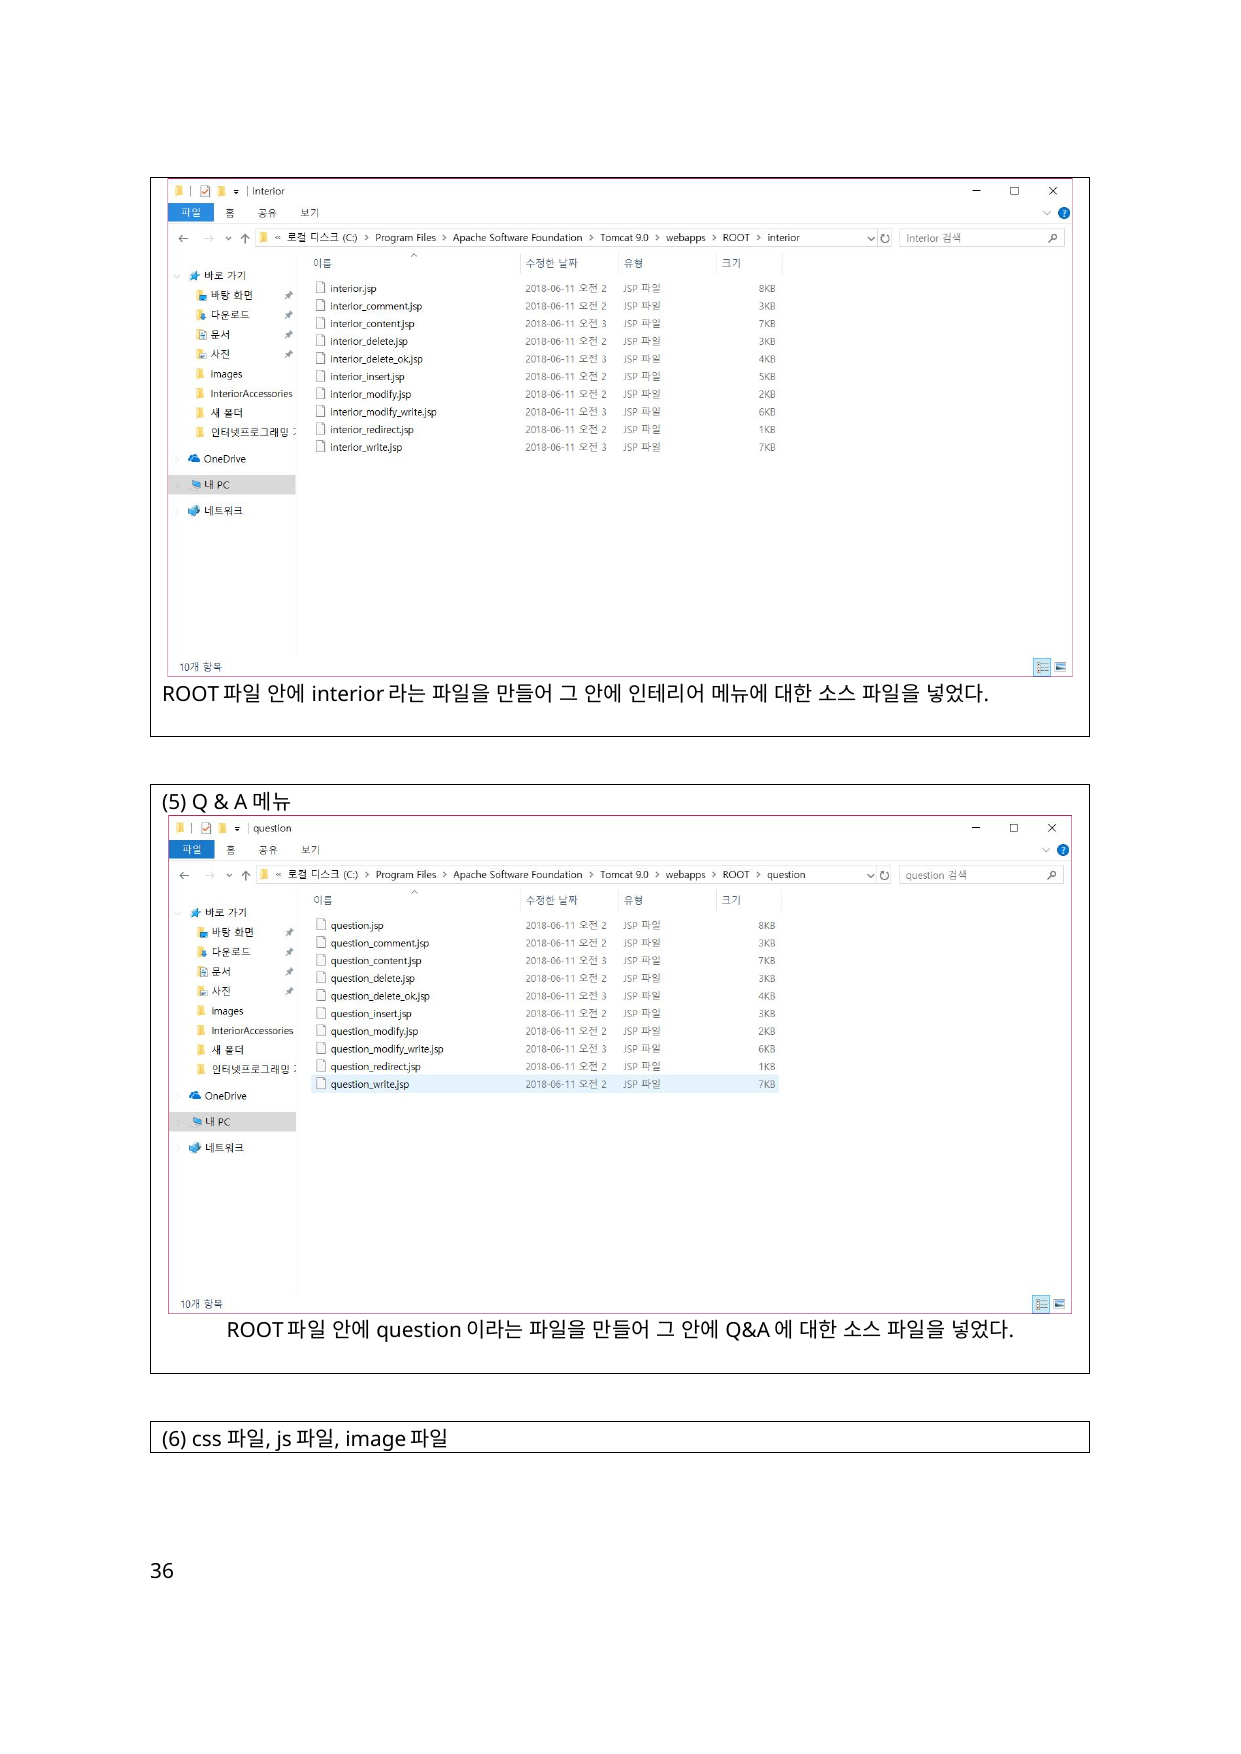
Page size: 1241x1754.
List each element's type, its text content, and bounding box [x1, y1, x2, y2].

picture [167, 178, 1073, 677]
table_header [151, 178, 1089, 736]
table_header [151, 1422, 1089, 1452]
table_header (5) Q & A 메뉴 ROOT파일 안에 question이라는 파일을 만들어 그 안에 Q&A에 대한 소스 파일을 넣었다. [151, 785, 1089, 1372]
picture [168, 815, 1072, 1314]
